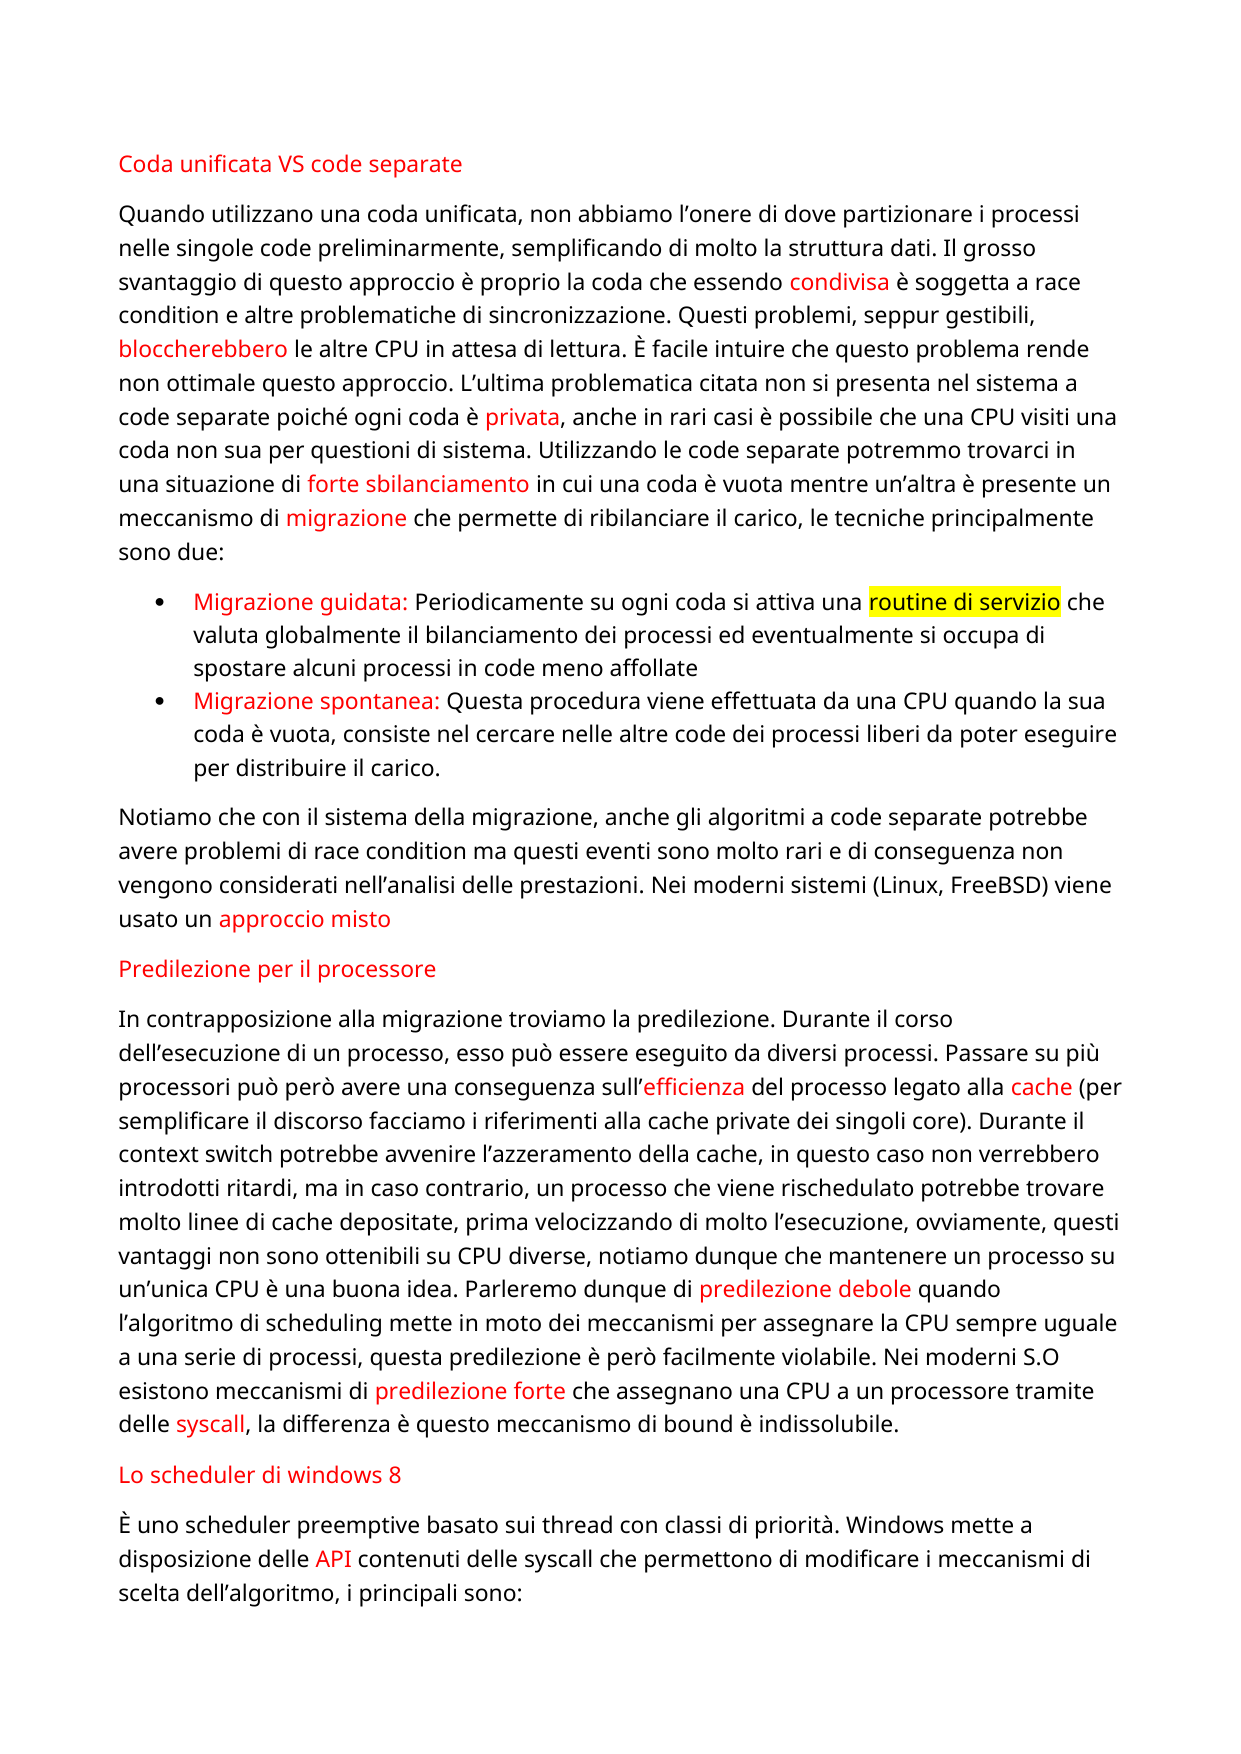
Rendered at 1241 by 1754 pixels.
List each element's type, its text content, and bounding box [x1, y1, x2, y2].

text Quando utilizzano una coda unificata, non abbiamo l’onere di dove partizionare i processi nelle singole code preliminarmente, semplificando di molto la struttura dati. Il grosso svantaggio di questo approccio è proprio la coda che essendo condivisa è soggetta a race condition e altre problematiche di sincronizzazione. Questi problemi, seppur gestibili, bloccherebbero le altre CPU in attesa di lettura. È facile intuire che questo problema rende non ottimale questo approccio. L’ultima problematica citata non si presenta nel sistema a code separate poiché ogni coda è privata, anche in rari casi è possibile che una CPU visiti una coda non sua per questioni di sistema. Utilizzando le code separate potremmo trovarci in una situazione di forte sbilanciamento in cui una coda è vuota mentre un’altra è presente un meccanismo di migrazione che permette di ribilanciare il carico, le tecniche principalmente sono due: [118, 198, 1122, 567]
text Predilezione per il processore [118, 953, 1122, 984]
text È uno scheduler preemptive basato sui thread con classi di priorità. Windows mette a disposizione delle API contenuti delle syscall che permettono di modificare i meccanismi di scelta dell’algoritmo, i principali sono: [118, 1509, 1122, 1608]
text Coda unificata VS code separate [118, 148, 1122, 179]
text Notiamo che con il sistema della migrazione, anche gli algoritmi a code separate potrebbe avere problemi di race condition ma questi eventi sono molto rari e di conseguenza non vengono considerati nell’analisi delle prestazioni. Nei moderni sistemi (Linux, FreeBSD) viene usato un approccio misto [118, 801, 1122, 934]
list Migrazione spontanea: Questa procedura viene effettuata da una CPU quando la sua coda è vuota, consiste nel cercare nelle altre code dei processi liberi da poter eseguire per distribuire il carico. [156, 685, 1122, 783]
text Lo scheduler di windows 8 [118, 1459, 1122, 1490]
list Migrazione guidata: Periodicamente su ogni coda si attiva una routine di servizio che valuta globalmente il bilanciamento dei processi ed eventualmente si occupa di spostare alcuni processi in code meno affollate [156, 586, 1122, 683]
text In contrapposizione alla migrazione troviamo la predilezione. Durante il corso dell’esecuzione di un processo, esso può essere eseguito da diversi processi. Passare su più processori può però avere una conseguenza sull’efficienza del processo legato alla cache (per semplificare il discorso facciamo i riferimenti alla cache private dei singoli core). Durante il context switch potrebbe avvenire l’azzeramento della cache, in questo caso non verrebbero introdotti ritardi, ma in caso contrario, un processo che viene rischedulato potrebbe trovare molto linee di cache depositate, prima velocizzando di molto l’esecuzione, ovviamente, questi vantaggi non sono ottenibili su CPU diverse, notiamo dunque che mantenere un processo su un’unica CPU è una buona idea. Parleremo dunque di predilezione debole quando l’algoritmo di scheduling mette in moto dei meccanismi per assegnare la CPU sempre uguale a una serie di processi, questa predilezione è però facilmente violabile. Nei moderni S.O esistono meccanismi di predilezione forte che assegnano una CPU a un processore tramite delle syscall, la differenza è questo meccanismo di bound è indissolubile. [118, 1003, 1122, 1440]
